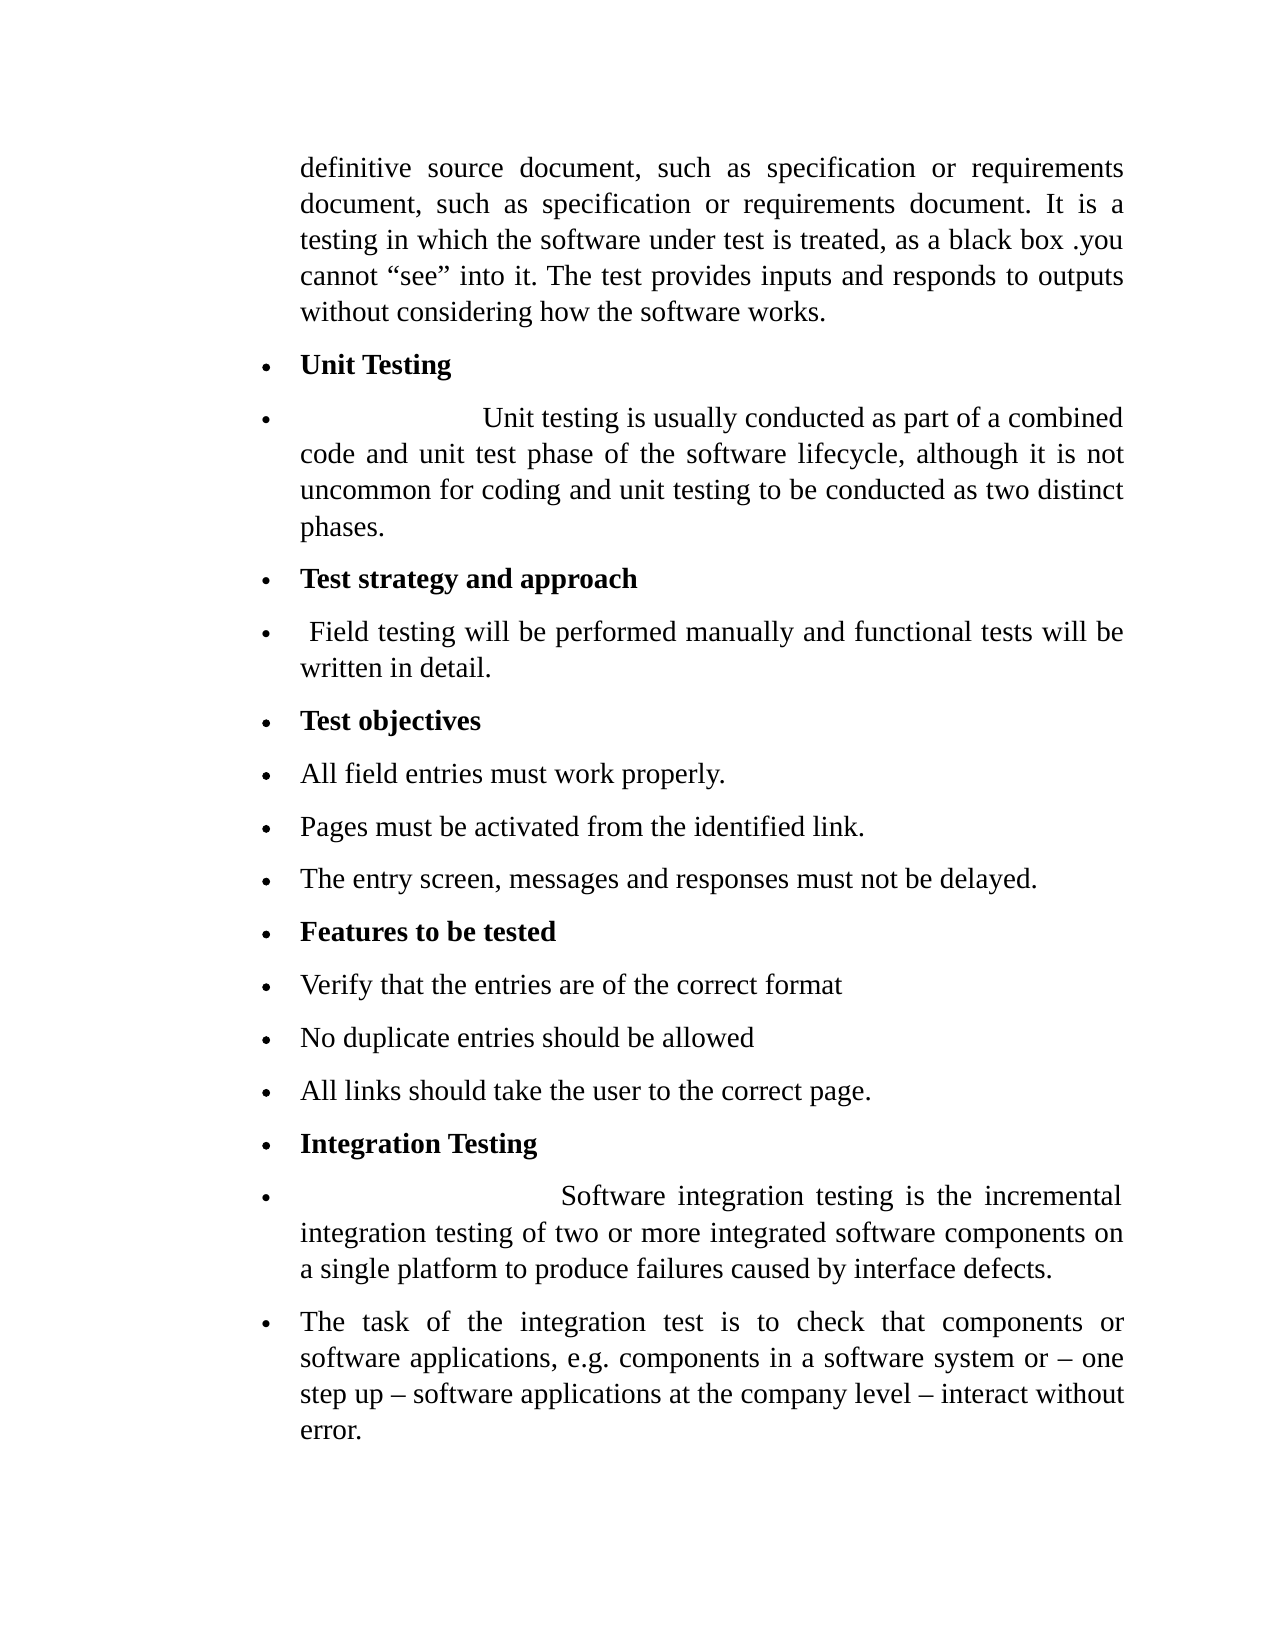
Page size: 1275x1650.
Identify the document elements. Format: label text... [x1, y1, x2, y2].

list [262, 150, 1125, 328]
list No duplicate entries should be allowed [262, 1020, 1125, 1054]
list The task of the integration test is to check that components or software applications, e.g. components in a software system or – one step up – software applications at the company level – interact without error. [262, 1304, 1125, 1446]
list Unit testing is usually conducted as part of a combined code and unit test phase of the software lifecycle, although it is not uncommon for coding and unit testing to be conducted as two distinct phases. [262, 400, 1125, 542]
list Unit Testing [262, 347, 1125, 381]
list Test strategy and approach [262, 561, 1125, 595]
list Verify that the entries are of the correct format [262, 967, 1125, 1001]
list Test objectives [262, 703, 1125, 737]
list Pages must be activated from the identified link. [262, 809, 1125, 842]
list Integration Testing [262, 1126, 1125, 1159]
list All field entries must work properly. [262, 756, 1125, 789]
list Field testing will be performed manually and functional tests will be written in detail. [262, 614, 1125, 684]
list Software integration testing is the incremental integration testing of two or more integrated software components on a single platform to produce failures caused by interface defects. [262, 1178, 1125, 1284]
list Features to be tested [262, 914, 1125, 948]
list The entry screen, messages and responses must not be delayed. [262, 862, 1125, 895]
list All links should take the user to the correct page. [262, 1073, 1125, 1106]
